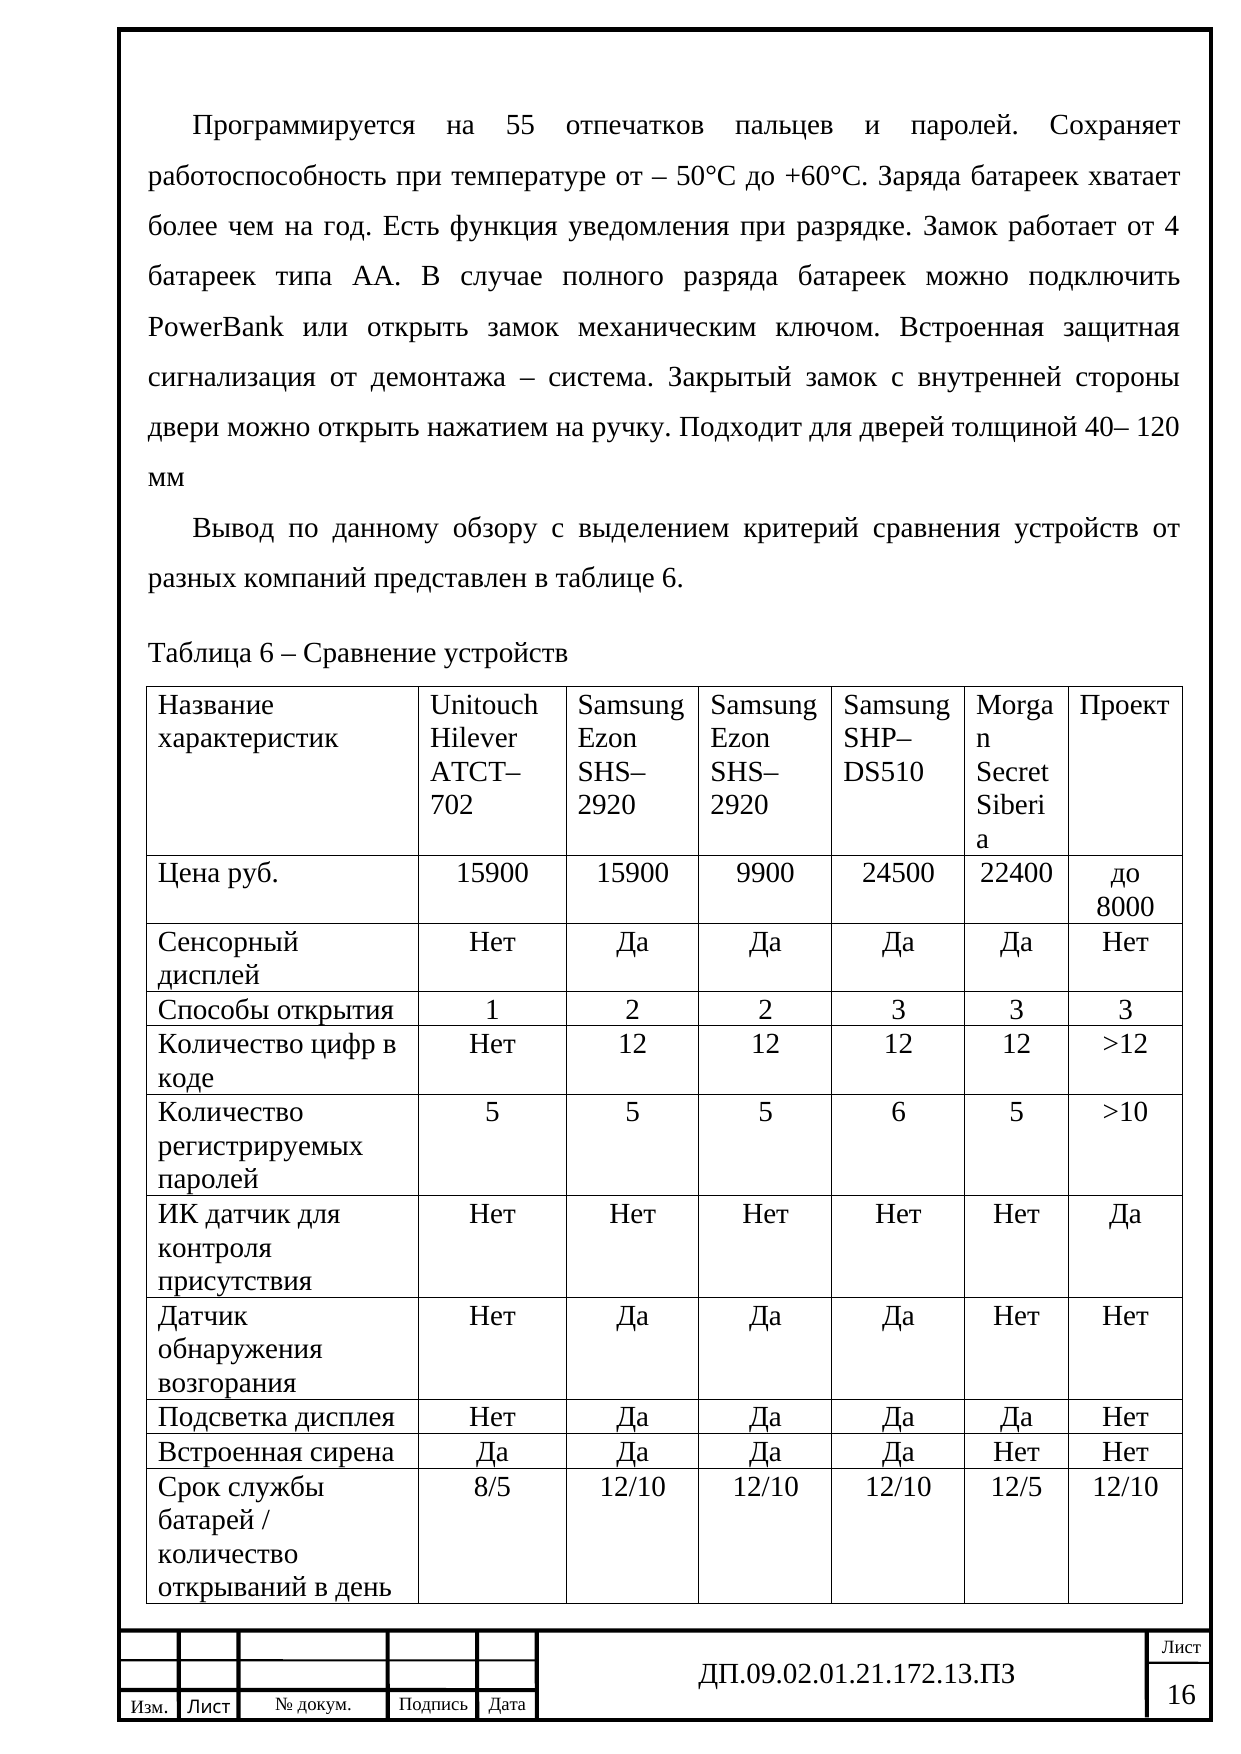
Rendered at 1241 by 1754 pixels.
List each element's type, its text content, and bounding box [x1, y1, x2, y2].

table_cell Да [699, 1298, 831, 1398]
table_cell 5 [419, 1095, 566, 1195]
table_cell 22400 [965, 856, 1068, 923]
table_cell 3 [1069, 992, 1182, 1025]
table_cell Нет [965, 1298, 1068, 1398]
table_header Samsung Ezon SHS– 2920 [699, 687, 831, 854]
table_cell 24500 [832, 856, 964, 923]
text Вывод по данному обзору с выделением критерий сравнения устройств от разных компаний представлен в таблице 6. [148, 510, 1181, 594]
table_cell 15900 [419, 856, 566, 923]
table_cell Подсветка дисплея [147, 1400, 418, 1433]
table_cell 12 [699, 1026, 831, 1093]
table_cell 5 [699, 1095, 831, 1195]
table_cell Да [832, 1298, 964, 1398]
table_cell 2 [699, 992, 831, 1025]
table_cell 12 [965, 1026, 1068, 1093]
table_cell 15900 [567, 856, 698, 923]
table_cell Да [419, 1434, 566, 1468]
table_cell Да [832, 1400, 964, 1433]
table_cell Нет [419, 1026, 566, 1093]
table_cell 12/10 [1069, 1469, 1182, 1603]
table_cell Способы открытия [147, 992, 418, 1025]
table_cell Нет [419, 924, 566, 991]
table_cell Да [699, 1434, 831, 1468]
table_cell 9900 [699, 856, 831, 923]
table_cell Да [832, 924, 964, 991]
table_cell 12 [567, 1026, 698, 1093]
table_cell ИК датчик для контроля присутствия [147, 1196, 418, 1297]
table_cell Да [567, 924, 698, 991]
table_cell Встроенная сирена [147, 1434, 418, 1468]
table_cell Да [567, 1400, 698, 1433]
table_cell Нет [419, 1196, 566, 1297]
table_cell Да [699, 924, 831, 991]
table_cell 3 [965, 992, 1068, 1025]
table_header Проект [1069, 687, 1182, 854]
table_cell до 8000 [1069, 856, 1182, 923]
text Таблица 6 – Сравнение устройств [148, 636, 1181, 669]
table_cell Сенсорный дисплей [147, 924, 418, 991]
table_cell 2 [567, 992, 698, 1025]
table_cell 1 [419, 992, 566, 1025]
table_cell Да [1069, 1196, 1182, 1297]
table_cell 5 [567, 1095, 698, 1195]
table_cell Да [832, 1434, 964, 1468]
table_cell Да [965, 1400, 1068, 1433]
table_header Samsung Ezon SHS– 2920 [567, 687, 698, 854]
table_cell 12/10 [832, 1469, 964, 1603]
table_cell Да [965, 924, 1068, 991]
table_cell Нет [419, 1400, 566, 1433]
text Программируется на 55 отпечатков пальцев и паролей. Сохраняет работоспособность при температуре от – 50°С до +60°С. Заряда батареек хватает более чем на год. Есть функция уведомления при разрядке. Замок работает от 4 батареек типа АА. В случае полного разряда батареек можно подключить PowerBank или открыть замок механическим ключом. Встроенная защитная сигнализация от демонтажа – система. Закрытый замок с внутренней стороны двери можно открыть нажатием на ручку. Подходит для дверей толщиной 40– 120 мм [148, 107, 1181, 493]
table_header Название характеристик [147, 687, 418, 854]
table_cell Нет [965, 1196, 1068, 1297]
table_cell Да [699, 1400, 831, 1433]
table_cell 12/10 [699, 1469, 831, 1603]
table_cell Нет [1069, 924, 1182, 991]
table_cell 8/5 [419, 1469, 566, 1603]
table_cell Нет [832, 1196, 964, 1297]
table_header Samsung SHP– DS510 [832, 687, 964, 854]
table_cell 6 [832, 1095, 964, 1195]
table_cell Да [567, 1434, 698, 1468]
table_cell Срок службы батарей / количество открываний в день [147, 1469, 418, 1603]
table_cell 12/5 [965, 1469, 1068, 1603]
table_cell Цена руб. [147, 856, 418, 923]
table_cell 3 [832, 992, 964, 1025]
table_cell Нет [1069, 1400, 1182, 1433]
table_cell 5 [965, 1095, 1068, 1195]
table_cell Количество регистрируемых паролей [147, 1095, 418, 1195]
table_cell Датчик обнаружения возгорания [147, 1298, 418, 1398]
table_header Unitouch Hilever ATCT– 702 [419, 687, 566, 854]
table_cell Да [567, 1298, 698, 1398]
table_cell Нет [965, 1434, 1068, 1468]
table_cell >12 [1069, 1026, 1182, 1093]
table_cell Нет [1069, 1298, 1182, 1398]
table_header Morgan Secret Siberia [965, 687, 1068, 854]
table_cell Количество цифр в коде [147, 1026, 418, 1093]
table_cell Нет [567, 1196, 698, 1297]
table_cell 12 [832, 1026, 964, 1093]
table_cell >10 [1069, 1095, 1182, 1195]
table_cell 12/10 [567, 1469, 698, 1603]
table_cell Нет [699, 1196, 831, 1297]
table_cell Нет [419, 1298, 566, 1398]
table_cell Нет [1069, 1434, 1182, 1468]
